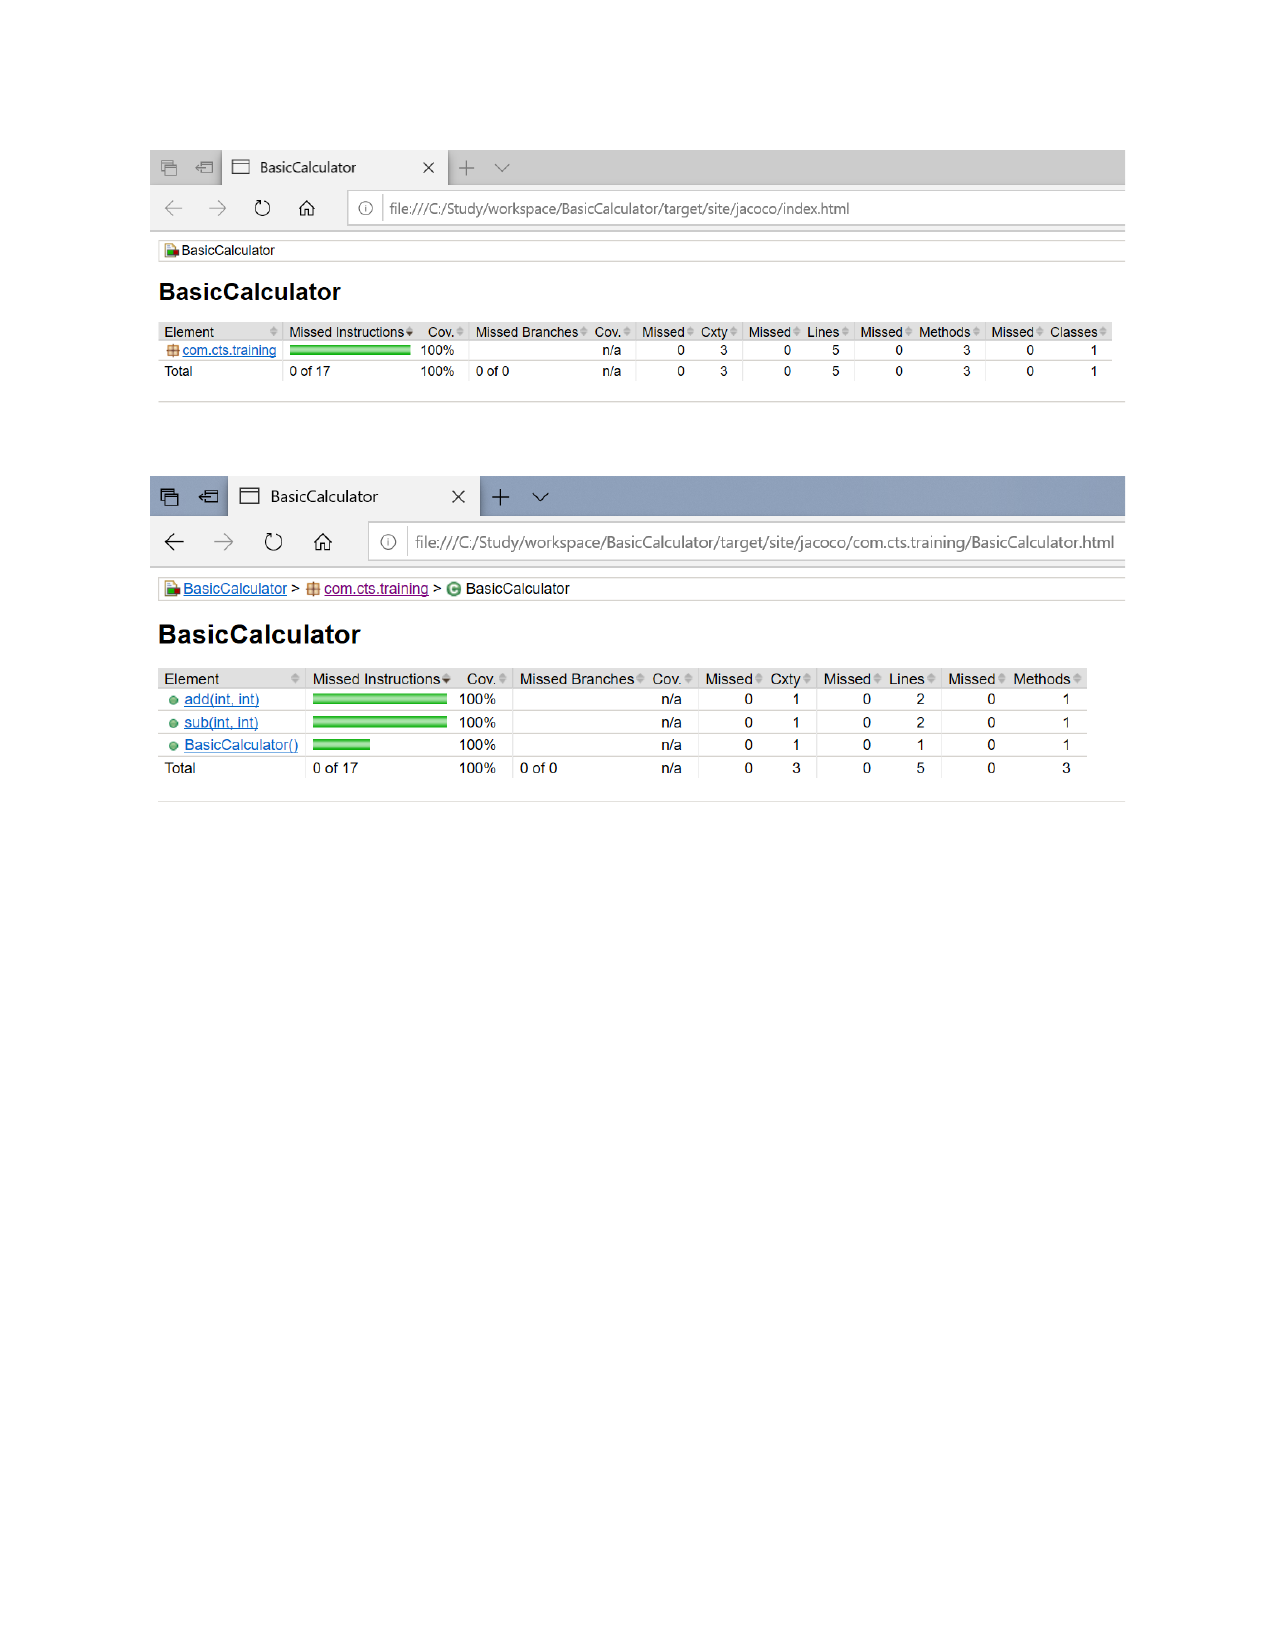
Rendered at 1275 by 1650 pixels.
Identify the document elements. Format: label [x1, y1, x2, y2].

picture [150, 150, 1125, 412]
picture [150, 476, 1125, 802]
